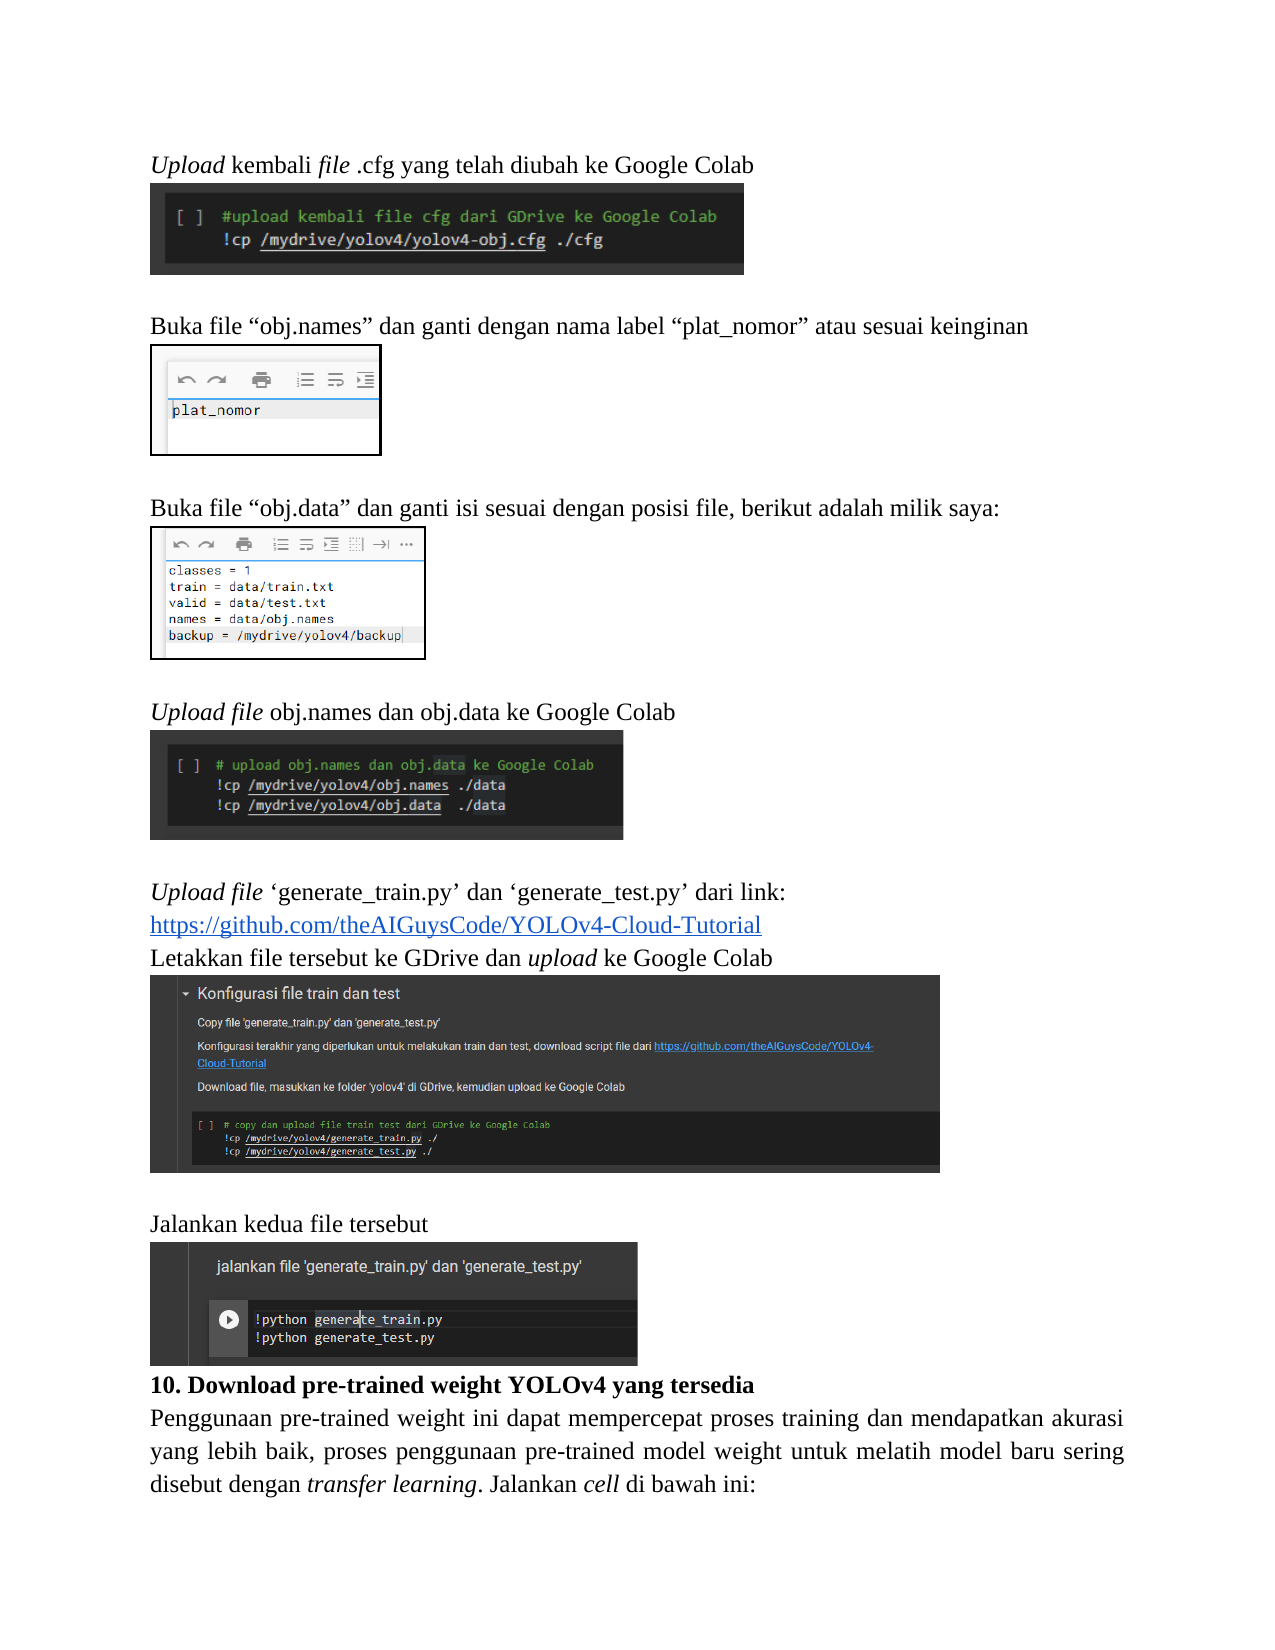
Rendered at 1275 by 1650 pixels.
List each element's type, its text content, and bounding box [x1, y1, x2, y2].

picture [152, 346, 379, 454]
text Upload file obj.names dan obj.data ke Google Colab [150, 697, 1125, 726]
text Upload kembali file .cfg yang telah diubah ke Google Colab [150, 150, 1125, 179]
picture [150, 730, 624, 840]
picture [152, 528, 424, 658]
picture [150, 975, 940, 1173]
text Letakkan file tersebut ke GDrive dan upload ke Google Colab [150, 943, 1125, 972]
text Buka file “obj.names” dan ganti dengan nama label “plat_nomor” atau sesuai keinginan [150, 311, 1125, 340]
picture [150, 183, 744, 275]
text 10. Download pre-trained weight YOLOv4 yang tersedia [150, 1370, 1125, 1398]
text Upload file ‘generate_train.py’ dan ‘generate_test.py’ dari link: https://github.com/theAIGuysCode/YOLOv4-Cloud-Tutorial [150, 877, 1125, 938]
text Buka file “obj.data” dan ganti isi sesuai dengan posisi file, berikut adalah milik saya: [150, 493, 1125, 521]
text Jalankan kedua file tersebut [150, 1209, 1125, 1238]
text Penggunaan pre-trained weight ini dapat mempercepat proses training dan mendapatkan akurasi yang lebih baik, proses penggunaan pre-trained model weight untuk melatih model baru sering disebut dengan transfer learning. Jalankan cell di bawah ini: [150, 1403, 1125, 1497]
picture [150, 1242, 638, 1366]
